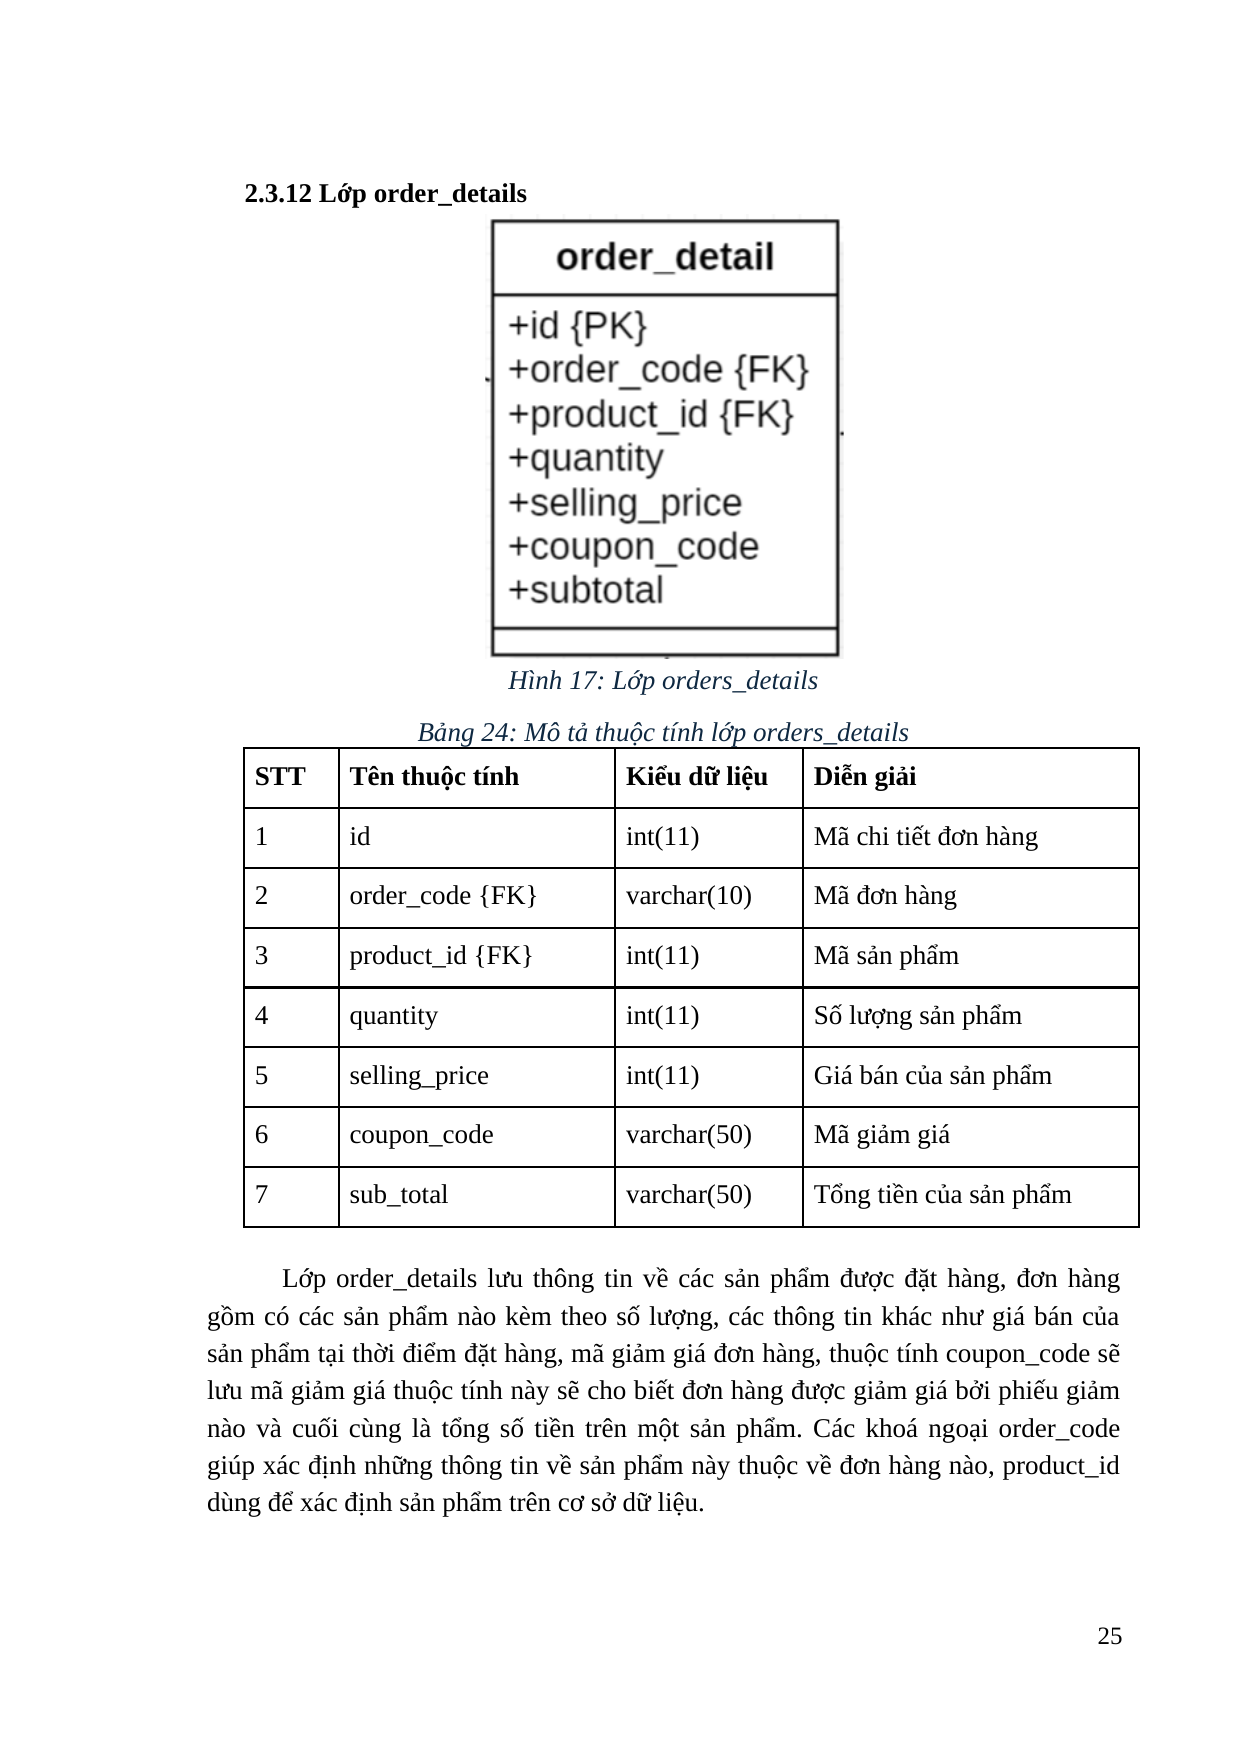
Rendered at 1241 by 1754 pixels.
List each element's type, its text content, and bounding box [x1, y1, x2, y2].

table_cell int(11) [616, 1048, 802, 1106]
table_cell varchar(50) [616, 1168, 802, 1226]
table_cell quantity [340, 989, 614, 1046]
table_cell 6 [245, 1108, 338, 1166]
table_cell selling_price [340, 1048, 614, 1106]
table_cell 1 [245, 809, 338, 867]
table_cell varchar(50) [616, 1108, 802, 1166]
text 2.3.12 Lớp order_details [207, 177, 1122, 208]
table_cell Mã giảm giá [804, 1108, 1138, 1166]
table_cell Số lượng sản phẩm [804, 989, 1138, 1046]
table_cell coupon_code [340, 1108, 614, 1166]
table_cell id [340, 809, 614, 867]
table_cell Mã đơn hàng [804, 869, 1138, 927]
table_cell 7 [245, 1168, 338, 1226]
table_cell 2 [245, 869, 338, 927]
table_cell 3 [245, 929, 338, 986]
table_cell product_id {FK} [340, 929, 614, 986]
table_header STT [245, 749, 338, 807]
text Lớp order_details lưu thông tin về các sản phẩm được đặt hàng, đơn hàng gồm có các sản phẩm nào kèm theo số lượng, các thông tin khác như giá bán của sản phẩm tại thời điểm đặt hàng, mã giảm giá đơn hàng, thuộc tính coupon_code sẽ lưu mã giảm giá thuộc tính này sẽ cho biết đơn hàng được giảm giá bởi phiếu giảm nào và cuối cùng là tổng số tiền trên một sản phẩm. Các khoá ngoại order_code giúp xác định những thông tin về sản phẩm này thuộc về đơn hàng nào, product_id dùng để xác định sản phẩm trên cơ sở dữ liệu. [207, 1263, 1122, 1517]
table_cell Mã chi tiết đơn hàng [804, 809, 1138, 867]
table_header Kiểu dữ liệu [616, 749, 802, 807]
table_cell int(11) [616, 809, 802, 867]
table_cell int(11) [616, 989, 802, 1046]
table_cell varchar(10) [616, 869, 802, 927]
table_cell int(11) [616, 929, 802, 986]
table_cell sub_total [340, 1168, 614, 1226]
table_cell 4 [245, 989, 338, 1046]
table_cell Giá bán của sản phẩm [804, 1048, 1138, 1106]
table_cell Mã sản phẩm [804, 929, 1138, 986]
table_cell Tổng tiền của sản phẩm [804, 1168, 1138, 1226]
table_cell order_code {FK} [340, 869, 614, 927]
table_header Diễn giải [804, 749, 1138, 807]
table_header Tên thuộc tính [340, 749, 614, 807]
picture [485, 214, 844, 659]
table_cell 5 [245, 1048, 338, 1106]
